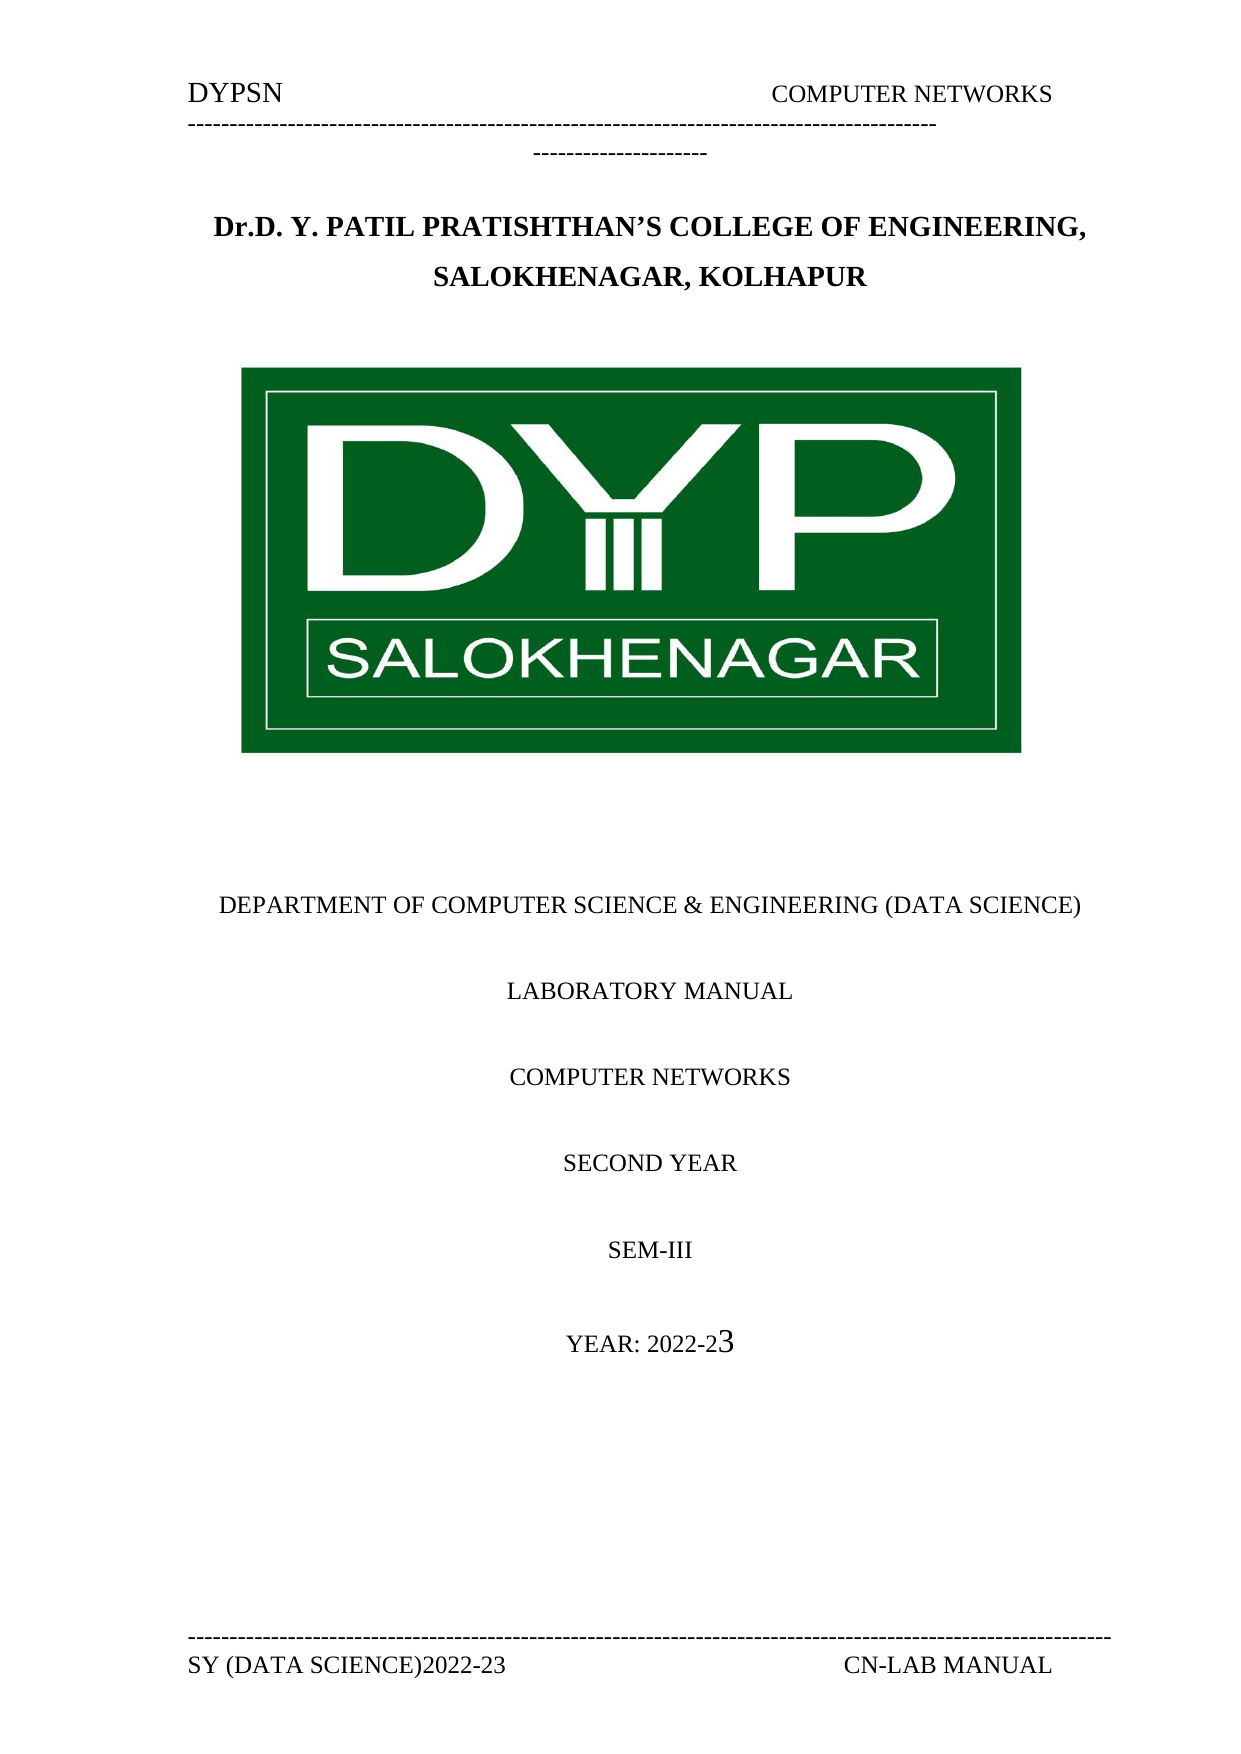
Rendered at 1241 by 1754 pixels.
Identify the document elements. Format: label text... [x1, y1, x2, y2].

text DEPARTMENT OF COMPUTER SCIENCE & ENGINEERING (DATA SCIENCE) [187, 890, 1112, 918]
text YEAR: 2022-23 [187, 1321, 1112, 1359]
text SECOND YEAR [187, 1148, 1112, 1177]
text Dr.D. Y. PATIL PRATISHTHAN’S COLLEGE OF ENGINEERING, SALOKHENAGAR, KOLHAPUR [187, 209, 1112, 293]
text LABORATORY MANUAL [187, 976, 1112, 1005]
text SEM-III [187, 1235, 1112, 1263]
picture [225, 352, 1037, 768]
text COMPUTER NETWORKS [187, 1062, 1112, 1091]
